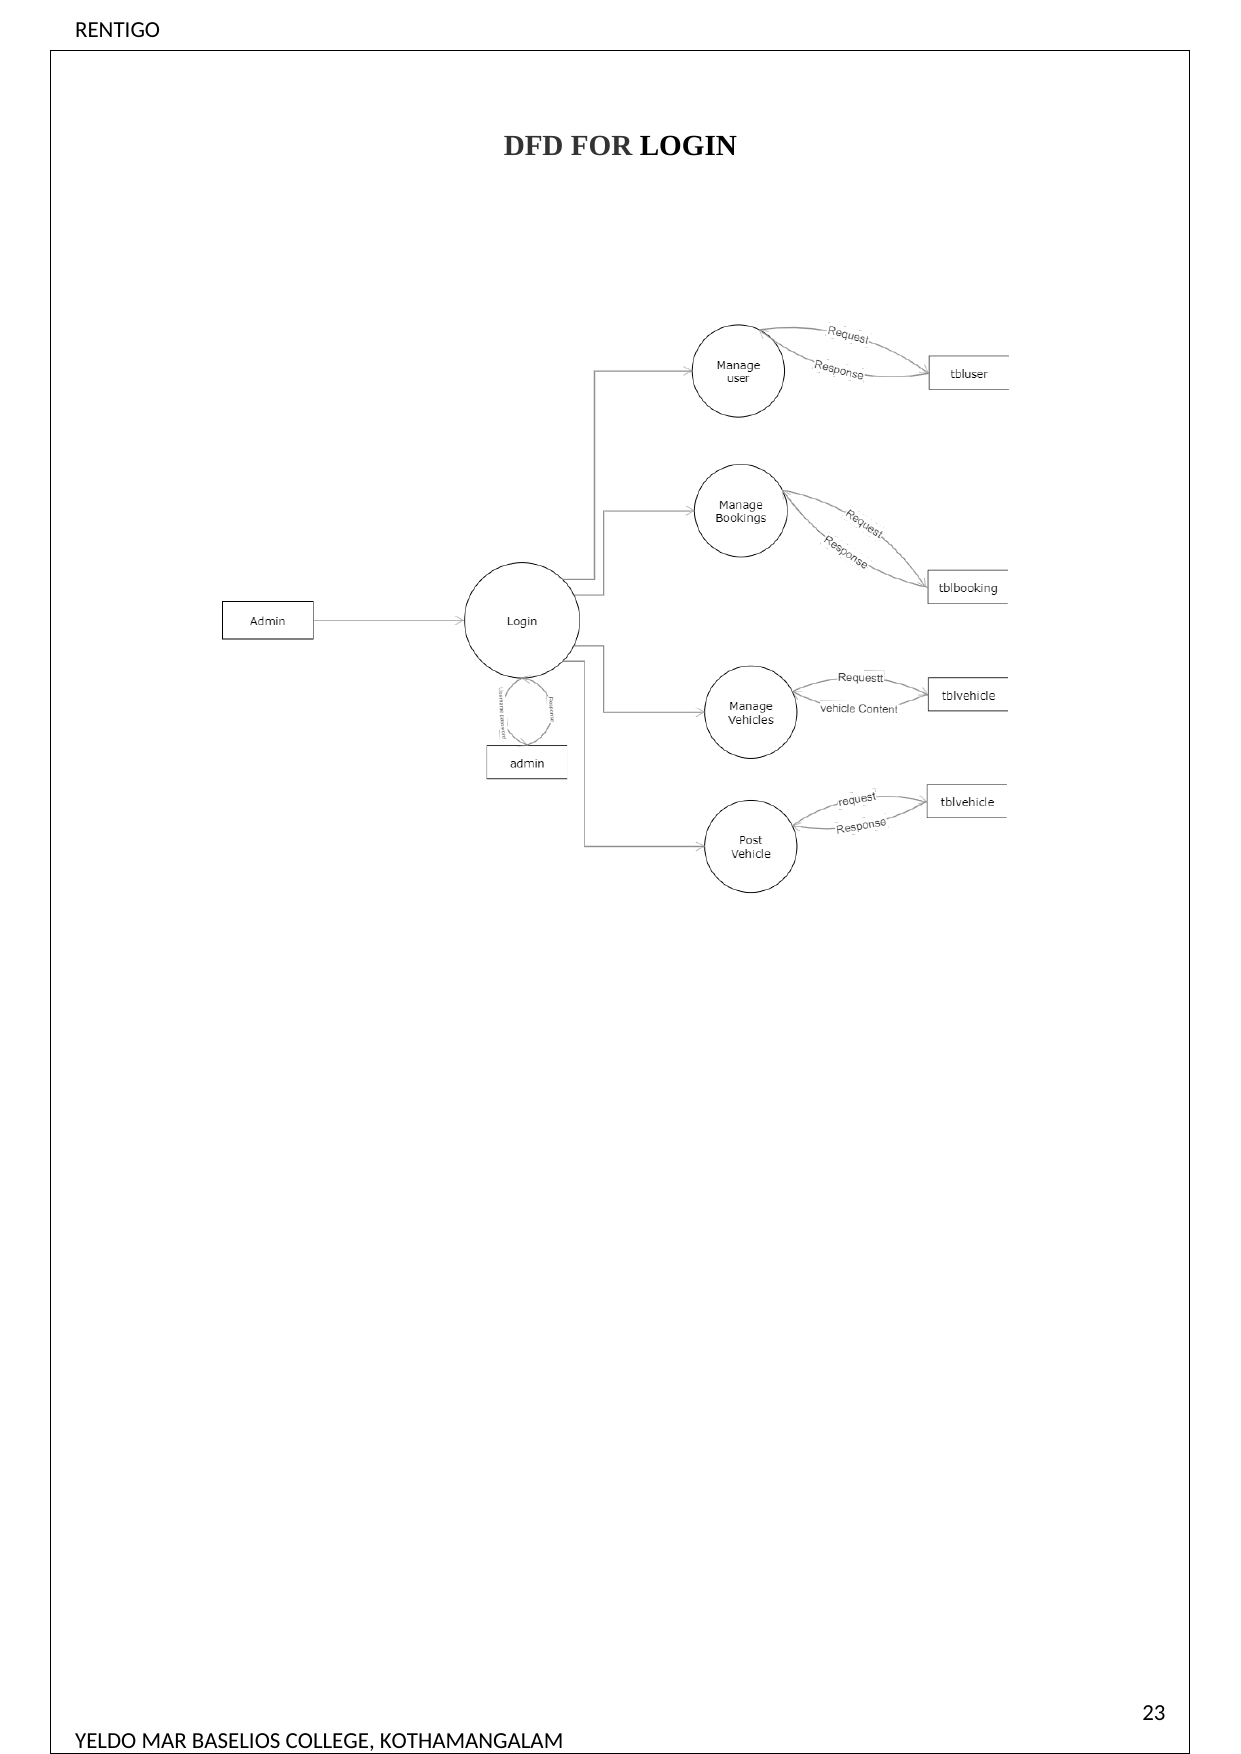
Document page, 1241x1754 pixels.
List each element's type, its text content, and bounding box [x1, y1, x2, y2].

text DFD FOR LOGIN [75, 128, 1165, 162]
picture [212, 297, 1028, 928]
